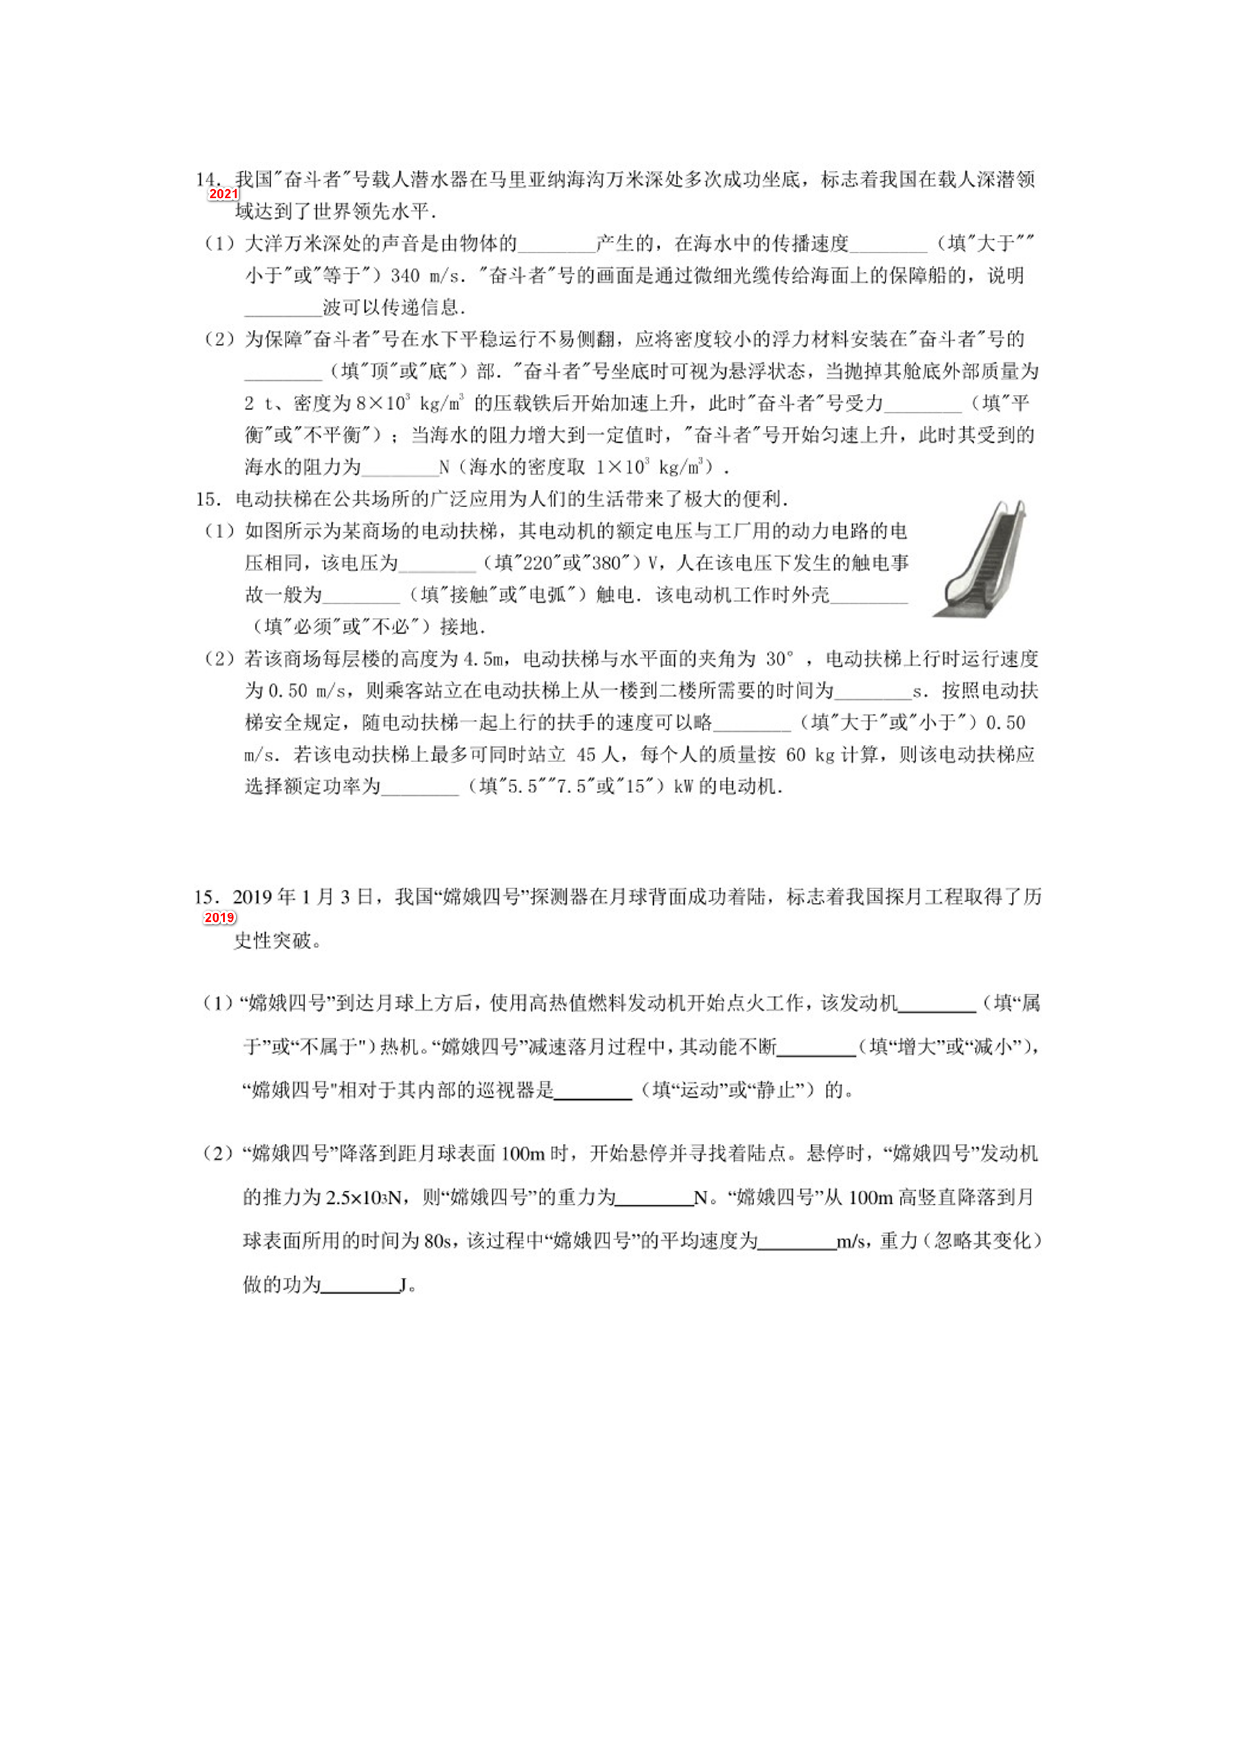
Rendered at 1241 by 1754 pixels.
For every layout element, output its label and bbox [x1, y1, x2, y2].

picture [187, 162, 1053, 802]
picture [187, 877, 1053, 1306]
